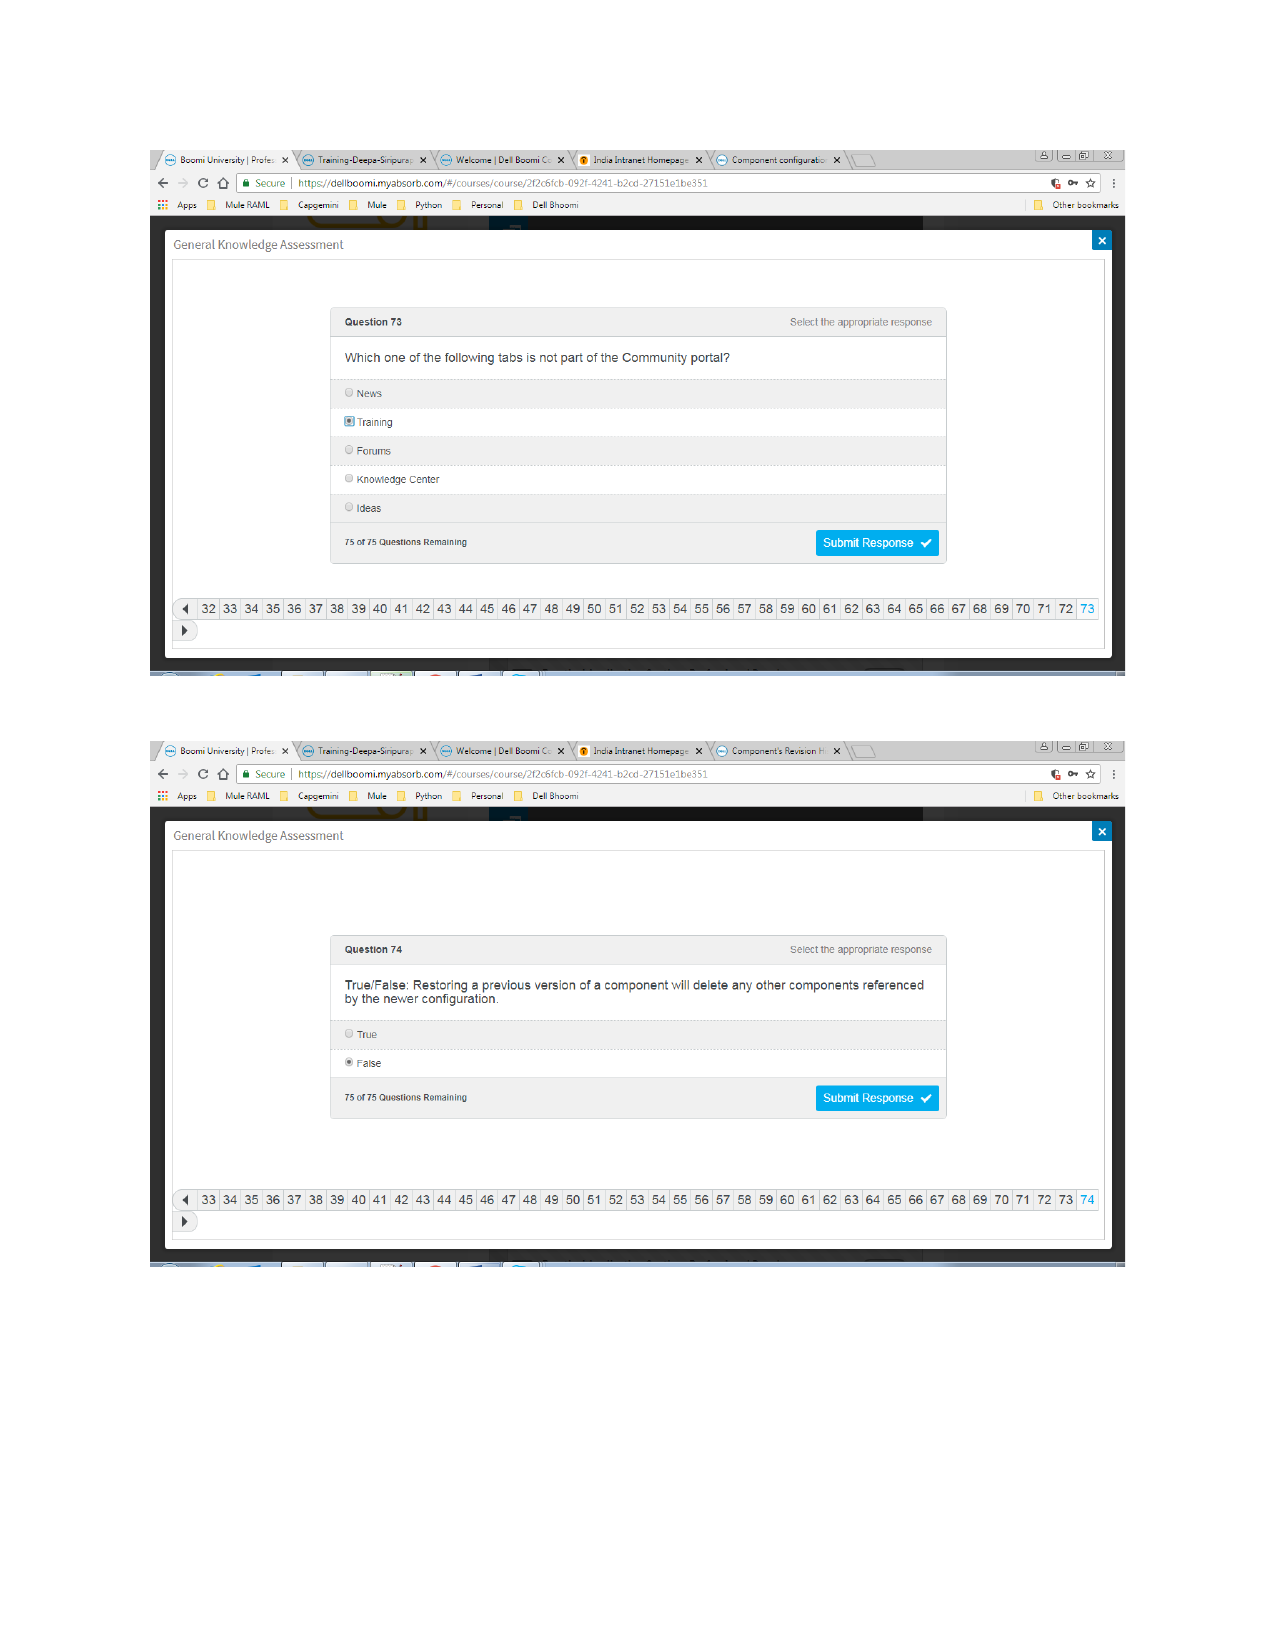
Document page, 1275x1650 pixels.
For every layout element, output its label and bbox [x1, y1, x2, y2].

picture [150, 150, 1125, 676]
picture [150, 741, 1125, 1267]
